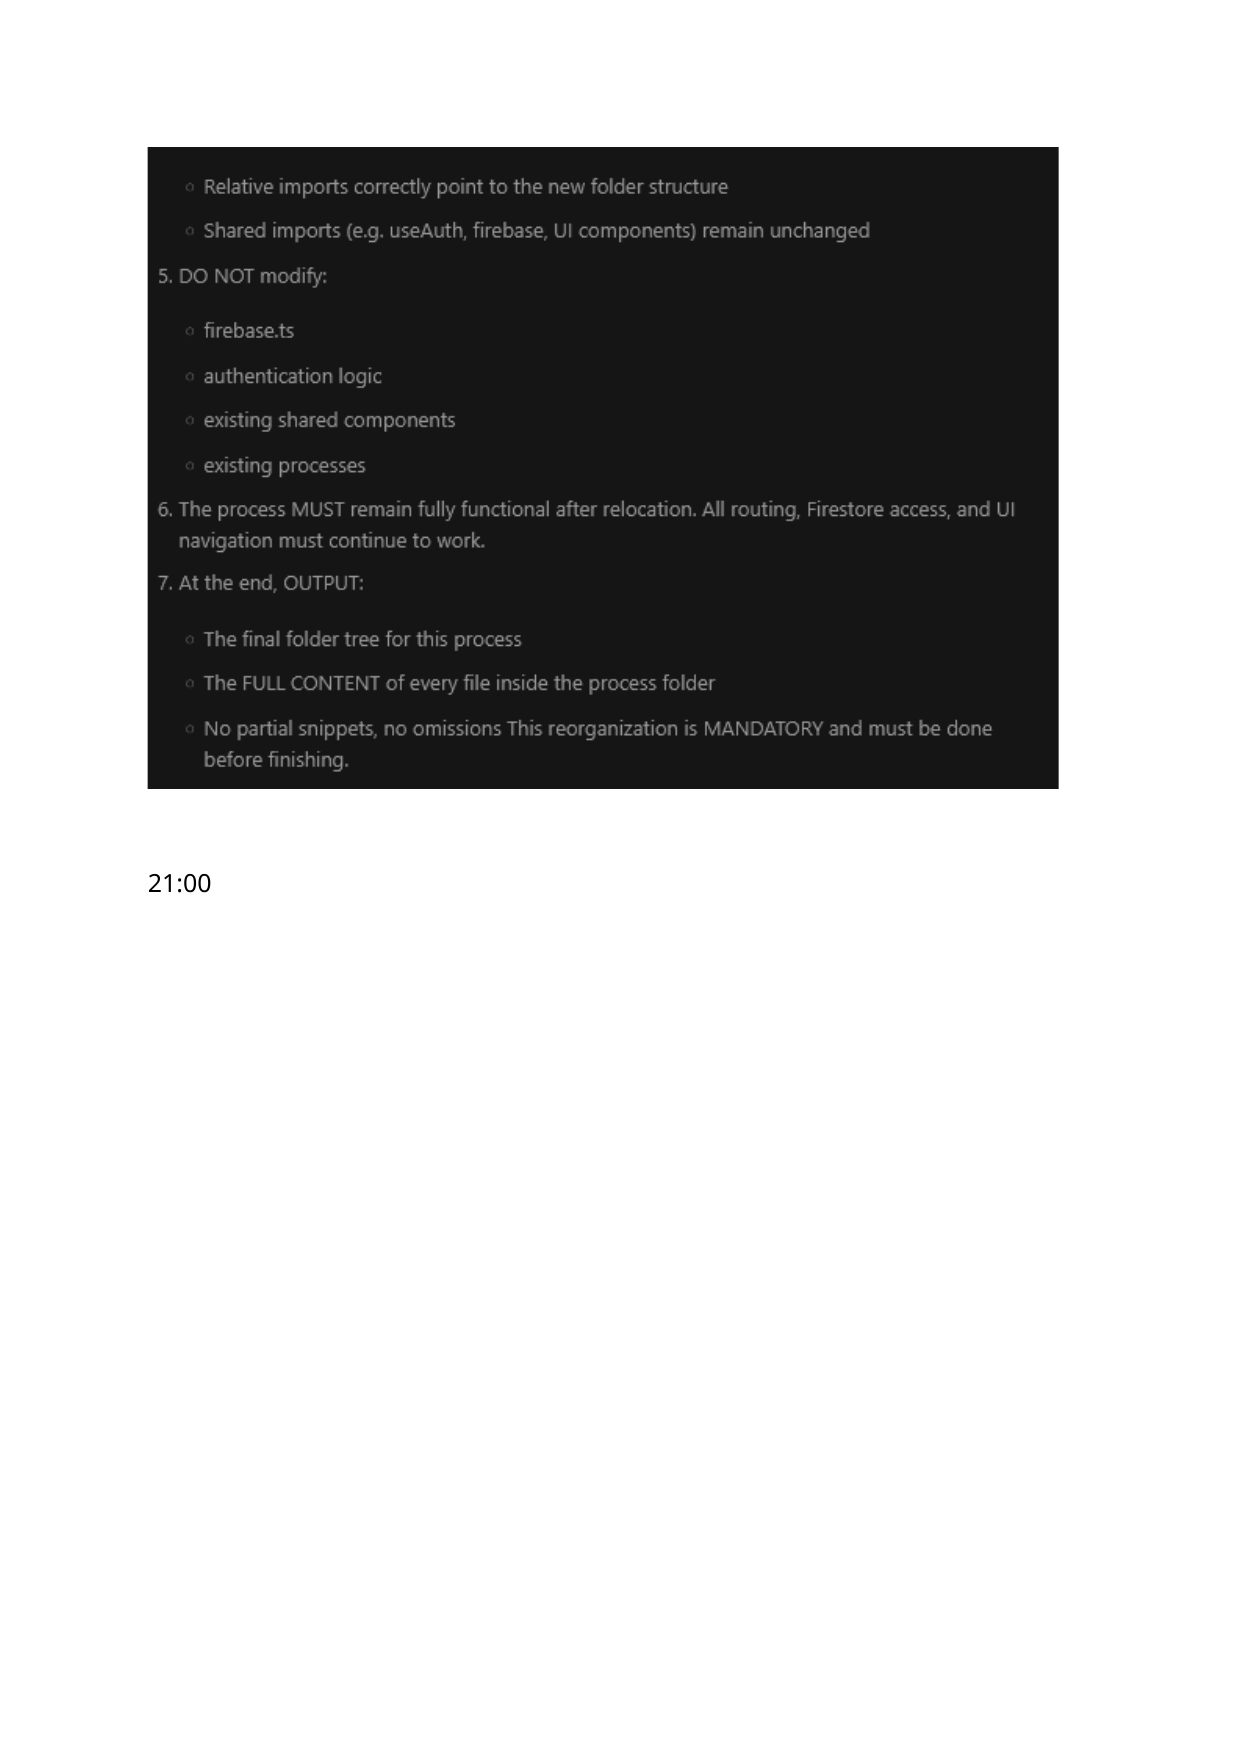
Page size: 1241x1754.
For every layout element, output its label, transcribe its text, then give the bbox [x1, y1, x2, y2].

text 21:00 [148, 866, 1093, 900]
picture [147, 147, 1059, 789]
